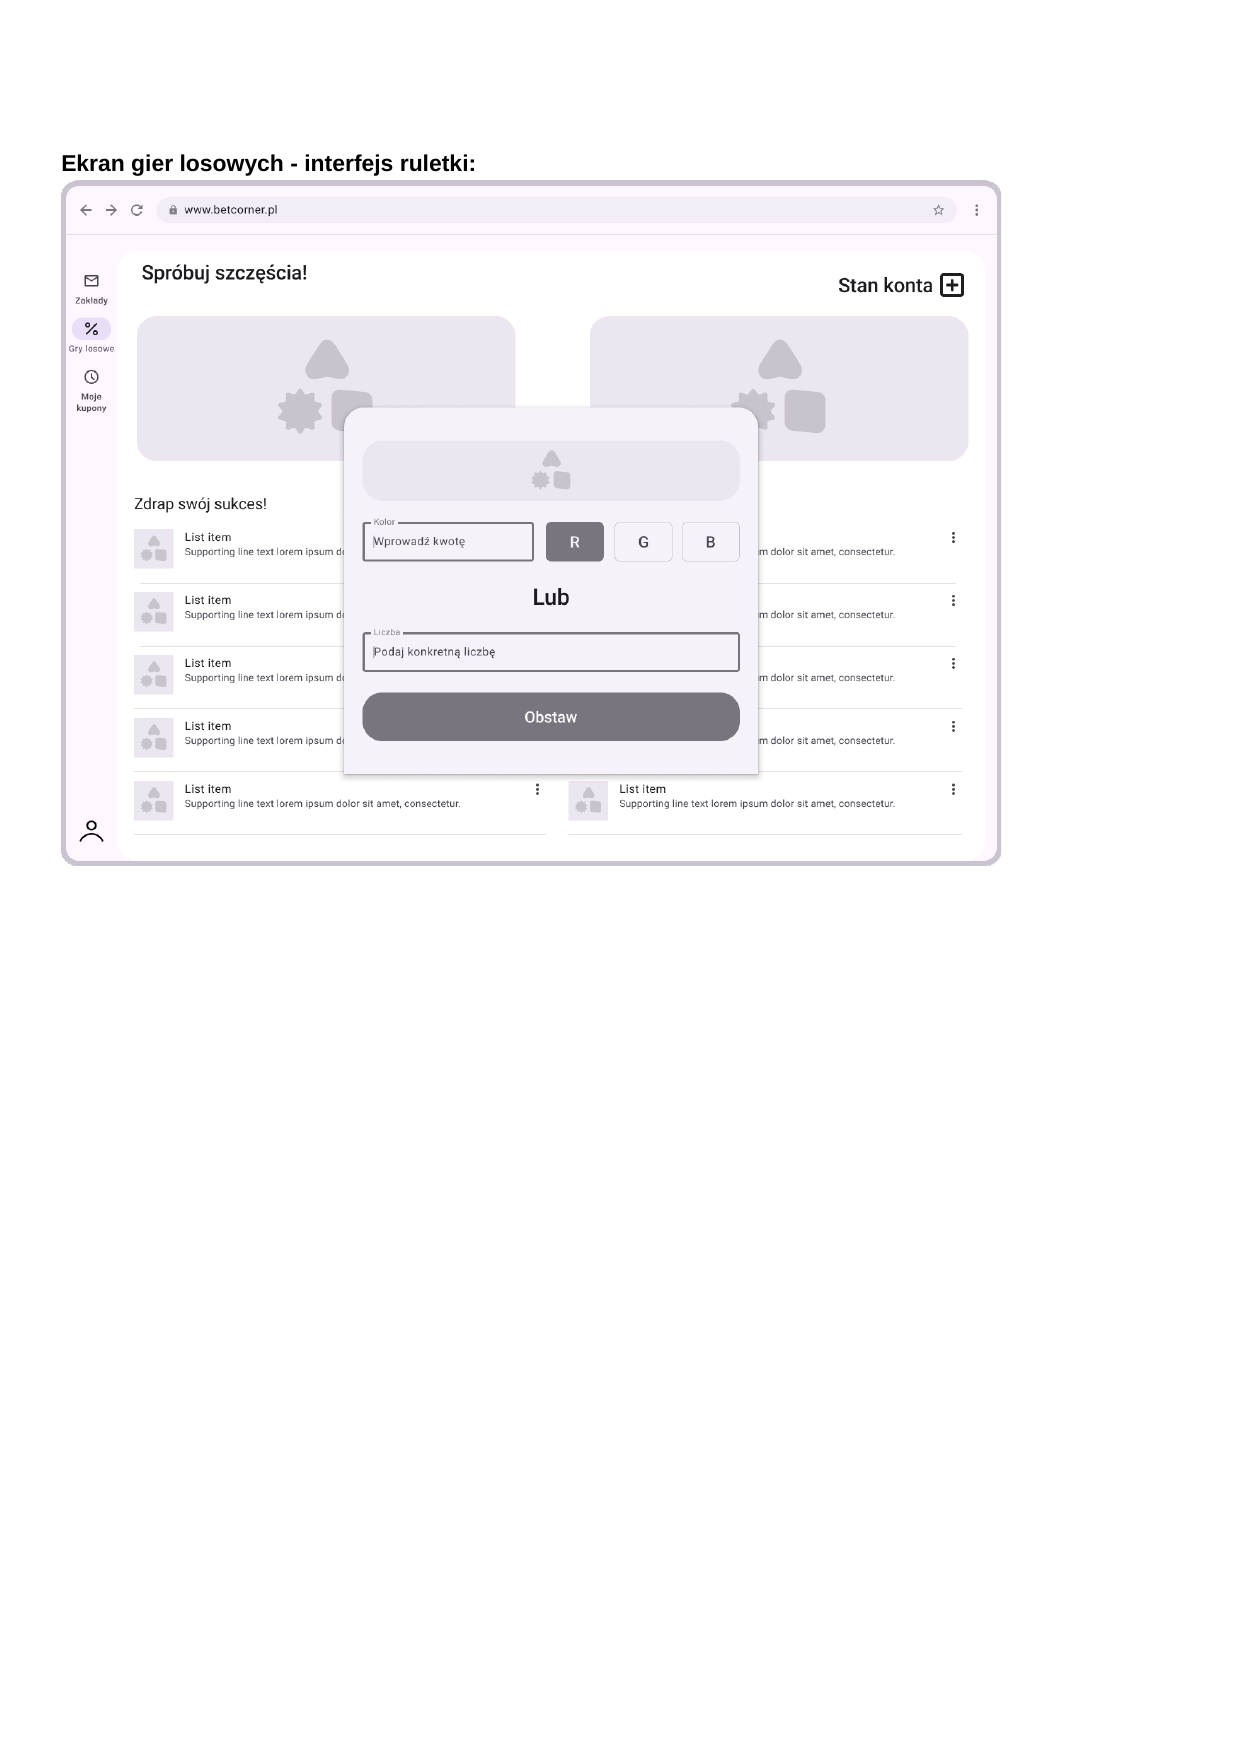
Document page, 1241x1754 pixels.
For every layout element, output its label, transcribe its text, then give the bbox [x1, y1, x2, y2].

text Ekran gier losowych - interfejs ruletki: [61, 150, 1179, 176]
picture [61, 180, 1002, 866]
